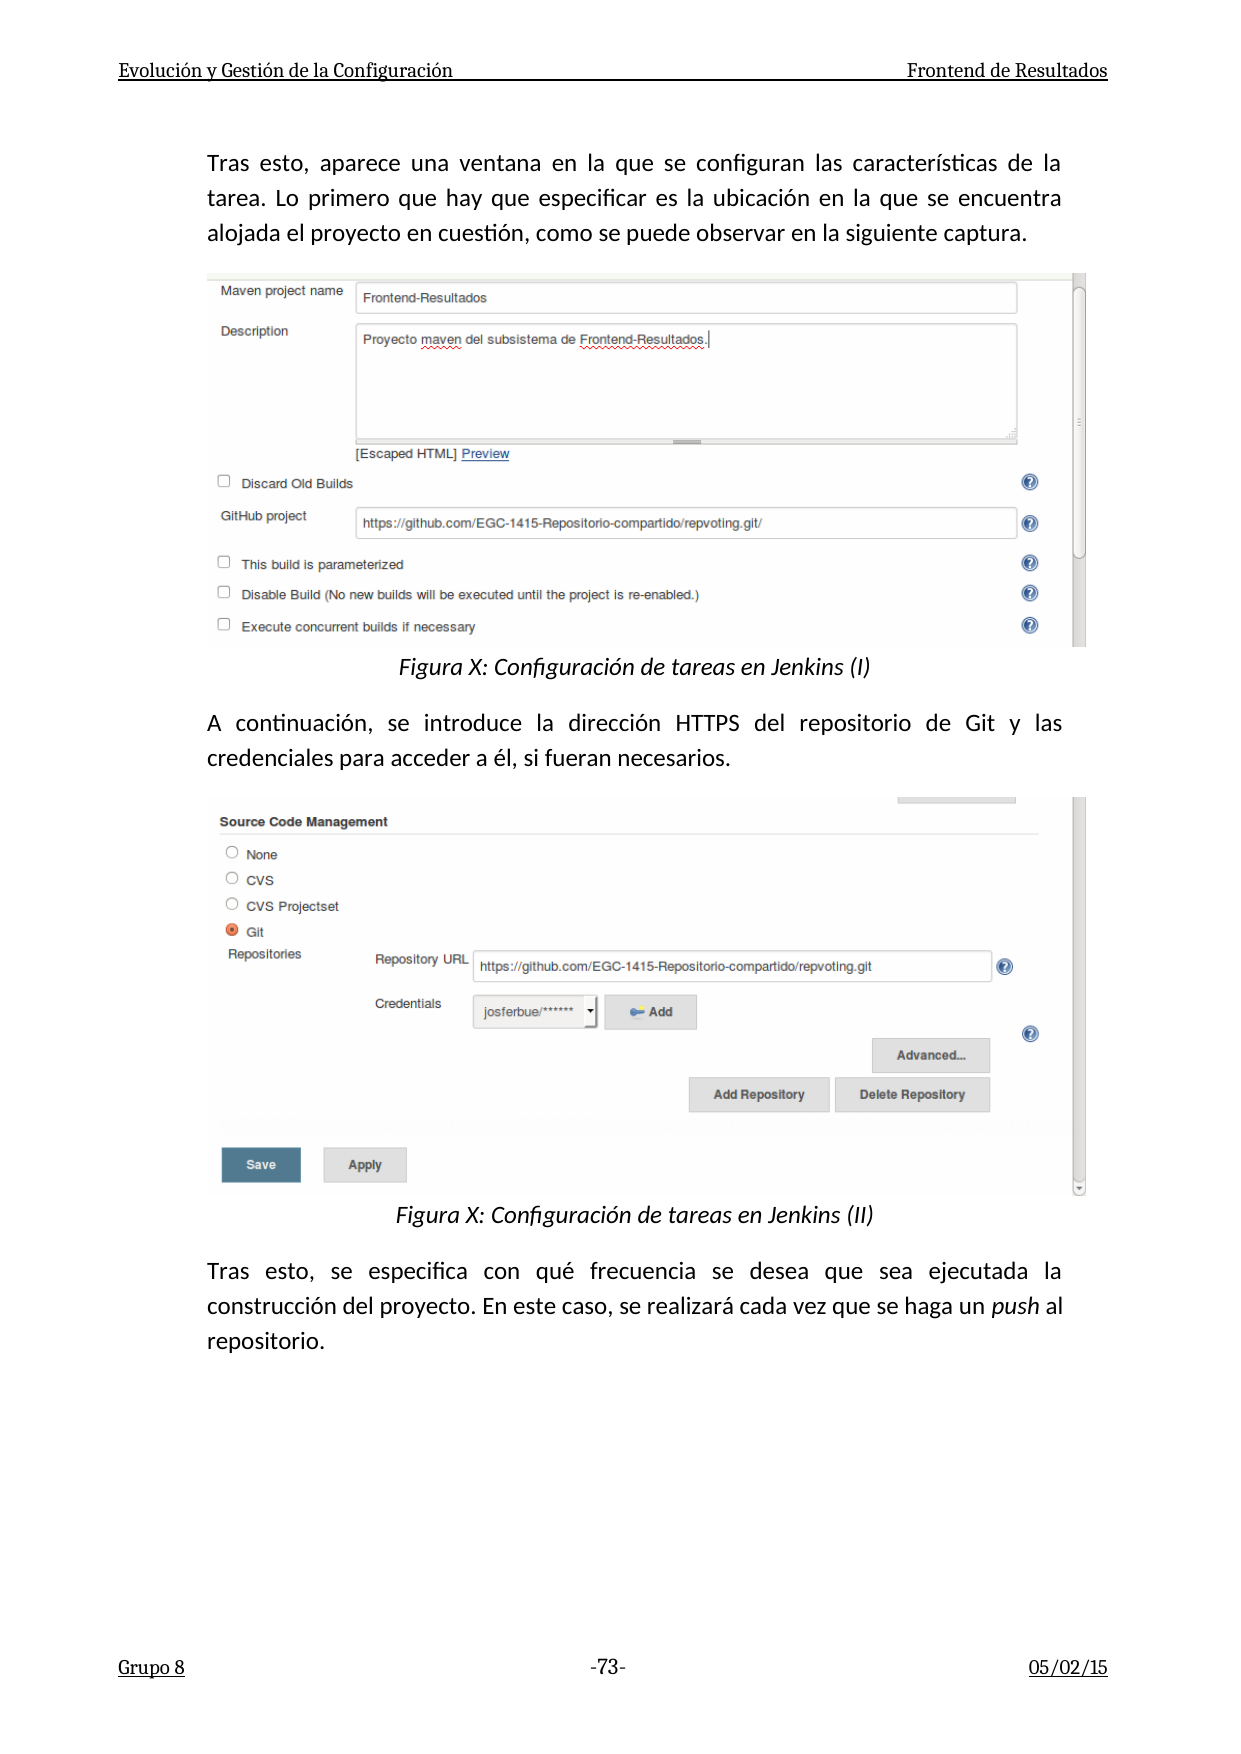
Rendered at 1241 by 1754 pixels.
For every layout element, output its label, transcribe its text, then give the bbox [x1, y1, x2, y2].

text Tras esto, aparece una ventana en la que se configuran las características de la tarea. Lo primero que hay que especificar es la ubicación en la que se encuentra alojada el proyecto en cuestión, como se puede observar en la siguiente captura. [207, 148, 1063, 248]
text A continuación, se introduce la dirección HTTPS del repositorio de Git y las credenciales para acceder a él, si fueran necesarios. [207, 707, 1063, 772]
picture [206, 797, 1086, 1196]
text Figura X: Configuración de tareas en Jenkins (I) [207, 651, 1063, 681]
picture [206, 273, 1086, 647]
text Tras esto, se especifica con qué frecuencia se desea que sea ejecutada la construcción del proyecto. En este caso, se realizará cada vez que se haga un push al repositorio. [207, 1255, 1063, 1356]
text Figura X: Configuración de tareas en Jenkins (II) [207, 1199, 1063, 1230]
